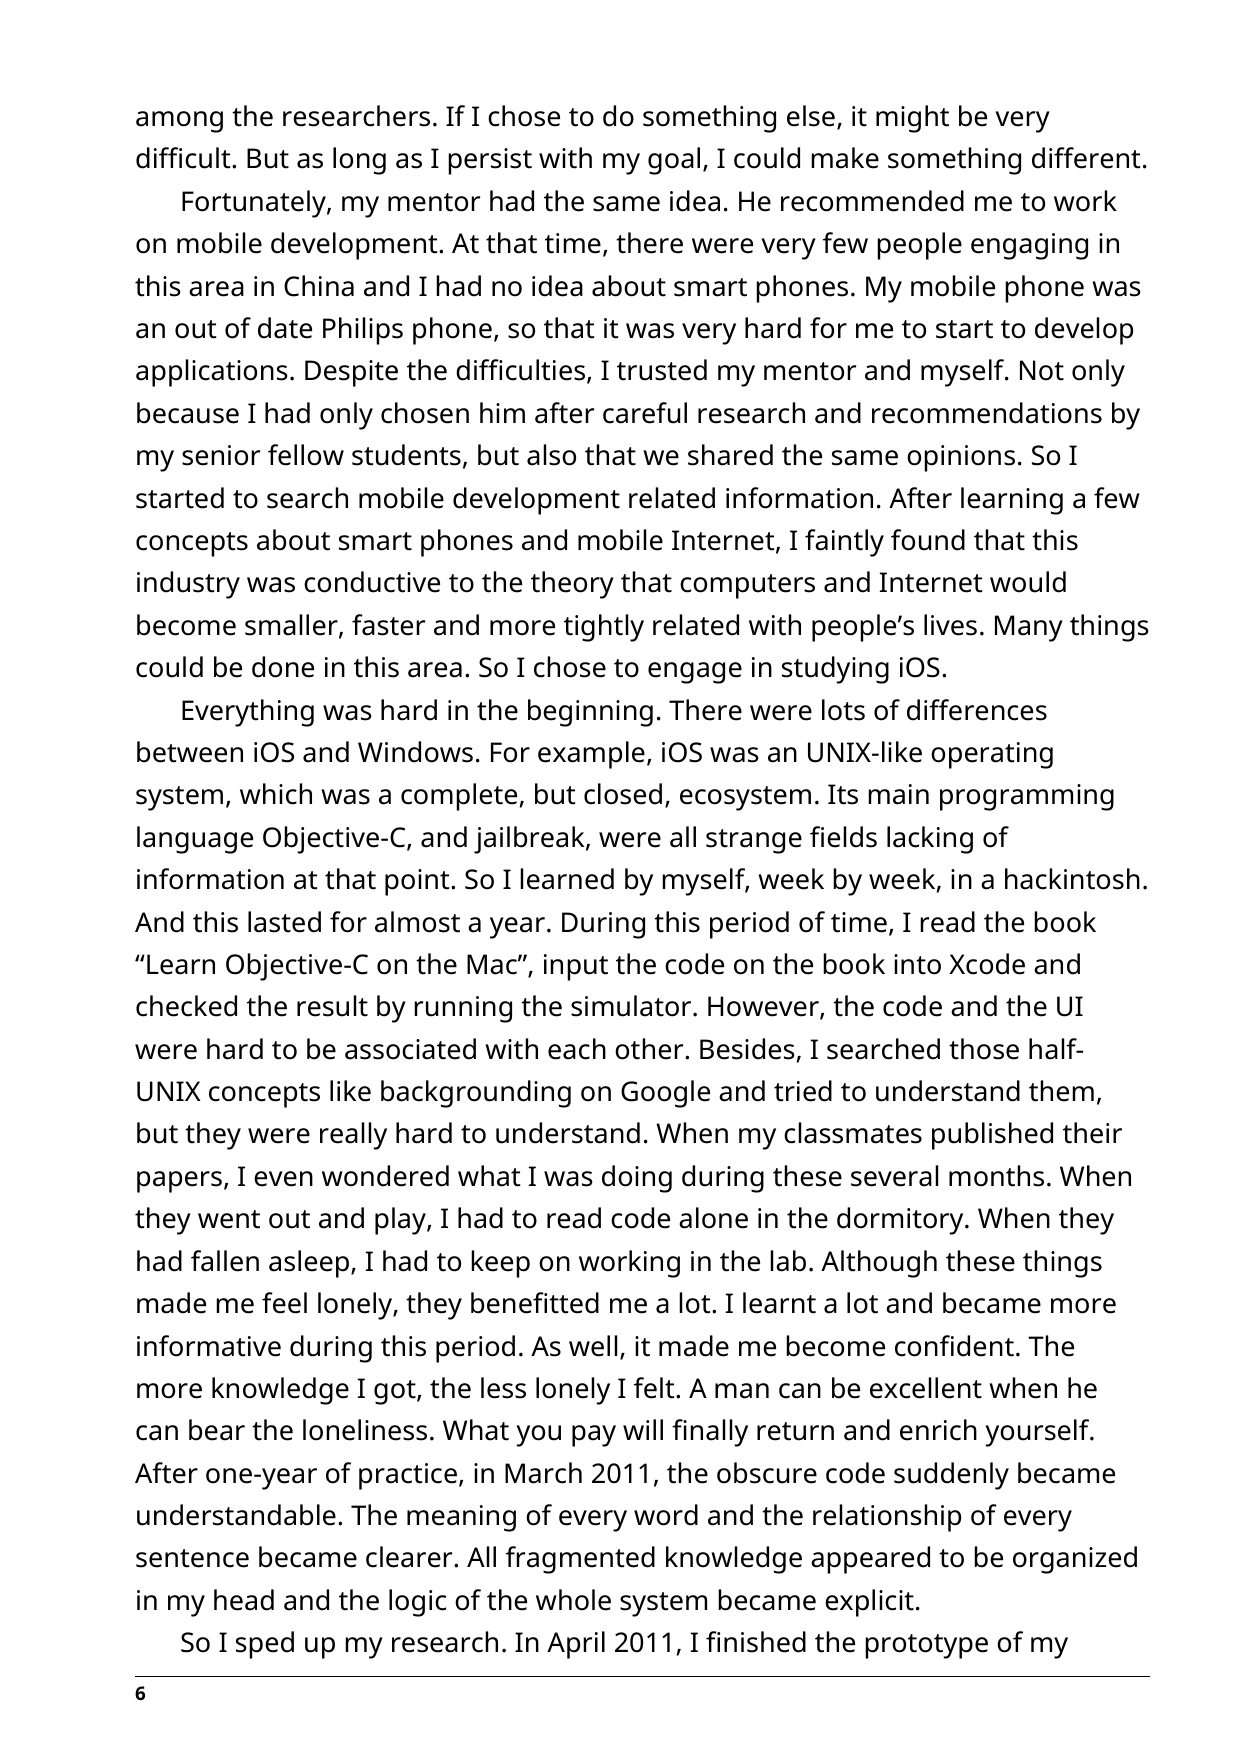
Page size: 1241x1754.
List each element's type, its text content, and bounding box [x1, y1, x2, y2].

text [135, 97, 1150, 177]
text Fortunately, my mentor had the same idea. He recommended me to work on mobile development. At that time, there were very few people engaging in this area in China and I had no idea about smart phones. My mobile phone was an out of date Philips phone, so that it was very hard for me to start to develop applications. Despite the difficulties, I trusted my mentor and myself. Not only because I had only chosen him after careful research and recommendations by my senior fellow students, but also that we shared the same opinions. So I started to search mobile development related information. After learning a few concepts about smart phones and mobile Internet, I faintly found that this industry was conductive to the theory that computers and Internet would become smaller, faster and more tightly related with people’s lives. Many things could be done in this area. So I chose to engage in studying iOS. [135, 182, 1150, 686]
text Everything was hard in the beginning. There were lots of differences between iOS and Windows. For example, iOS was an UNIX-like operating system, which was a complete, but closed, ecosystem. Its main programming language Objective-C, and jailbreak, were all strange fields lacking of information at that point. So I learned by myself, week by week, in a hackintosh. And this lasted for almost a year. During this period of time, I read the book “Learn Objective-C on the Mac”, input the code on the book into Xcode and checked the result by running the simulator. However, the code and the UI were hard to be associated with each other. Besides, I searched those half-UNIX concepts like backgrounding on Google and tried to understand them, but they were really hard to understand. When my classmates published their papers, I even wondered what I was doing during these several months. When they went out and play, I had to read code alone in the dormitory. When they had fallen asleep, I had to keep on working in the lab. Although these things made me feel lonely, they benefitted me a lot. I learnt a lot and became more informative during this period. As well, it made me become confident. The more knowledge I got, the less lonely I felt. A man can be excellent when he can bear the loneliness. What you pay will finally return and enrich yourself. After one-year of practice, in March 2011, the obscure code suddenly became understandable. The meaning of every word and the relationship of every sentence became clearer. All fragmented knowledge appeared to be organized in my head and the logic of the whole system became explicit. [135, 691, 1150, 1618]
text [135, 1624, 1150, 1661]
